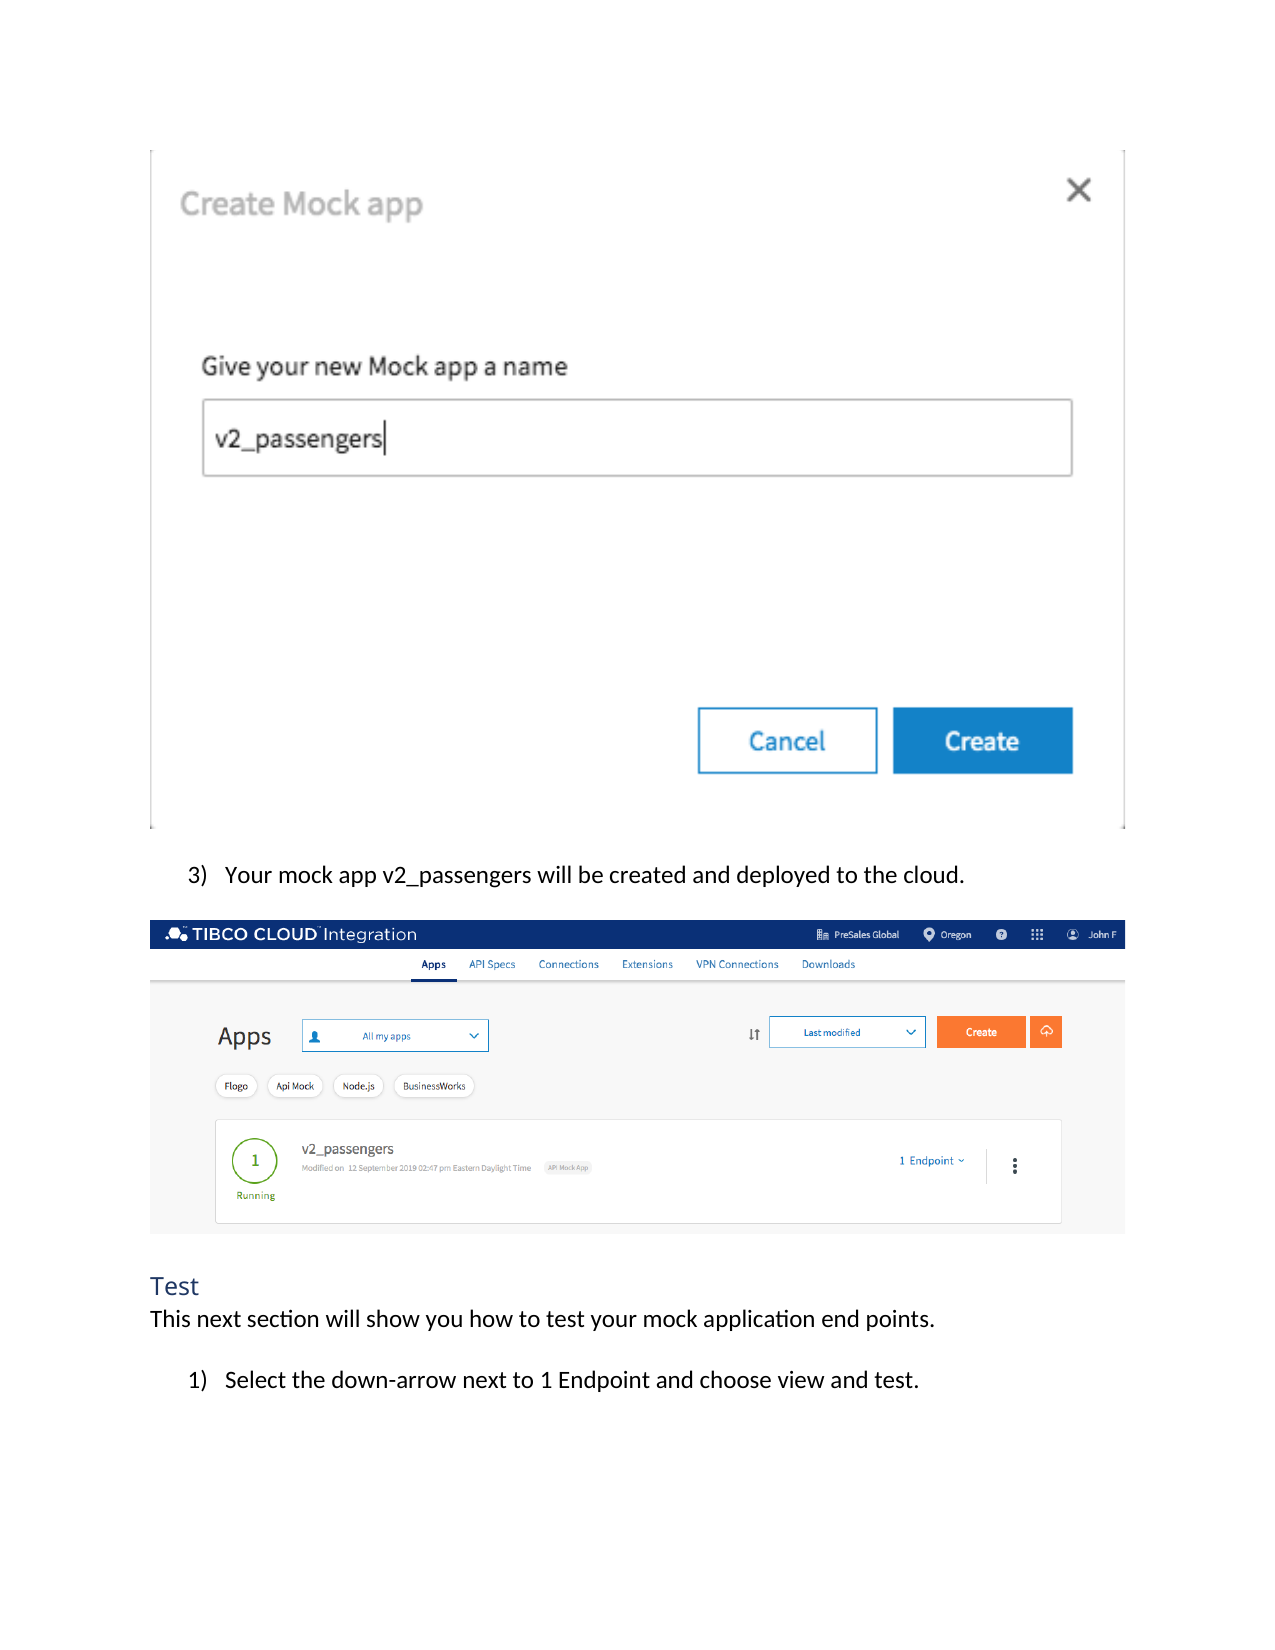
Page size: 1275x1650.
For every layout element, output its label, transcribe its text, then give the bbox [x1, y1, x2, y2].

picture [150, 920, 1125, 1234]
list Your mock app v2_passengers will be created and deployed to the cloud. [187, 859, 1125, 890]
picture [150, 150, 1125, 829]
text This next section will show you how to test your mock application end points. [150, 1303, 1125, 1333]
subtitle Test [150, 1269, 1125, 1303]
list Select the down-arrow next to 1 Endpoint and choose view and test. [187, 1364, 1125, 1394]
